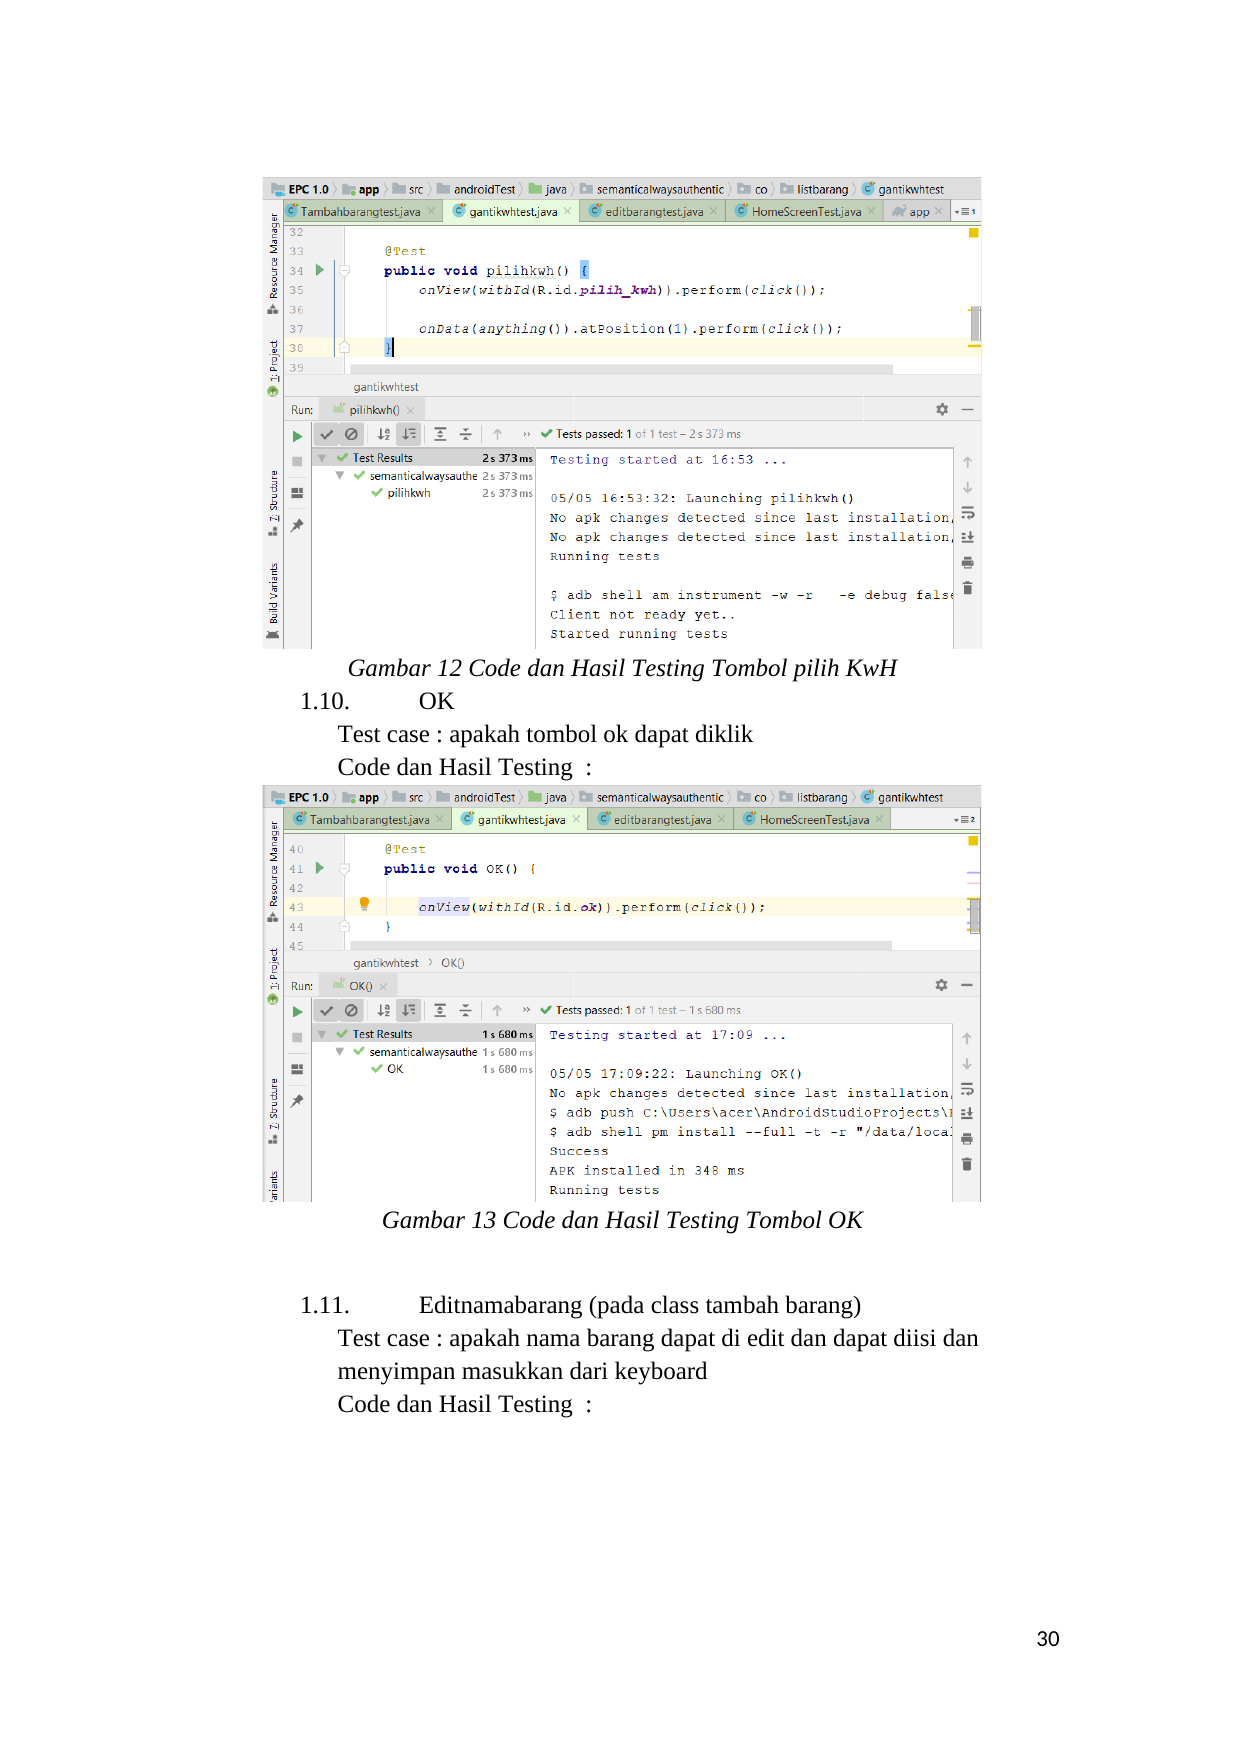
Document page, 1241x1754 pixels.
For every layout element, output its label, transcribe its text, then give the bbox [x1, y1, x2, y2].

list Code dan Hasil Testing : [337, 1389, 1059, 1417]
list Test case : apakah tombol ok dapat diklik [337, 719, 1059, 748]
list OK [300, 686, 1059, 715]
list Editnamabarang (pada class tambah barang) [300, 1290, 1059, 1318]
text Gambar 12 Code dan Hasil Testing Tombol pilih KwH [187, 653, 1059, 682]
text Gambar 13 Code dan Hasil Testing Tombol OK [187, 1206, 1059, 1234]
picture [262, 785, 982, 1202]
picture [262, 177, 982, 649]
list Code dan Hasil Testing : [337, 752, 1059, 781]
list Test case : apakah nama barang dapat di edit dan dapat diisi dan menyimpan masukkan dari keyboard [337, 1323, 1059, 1384]
